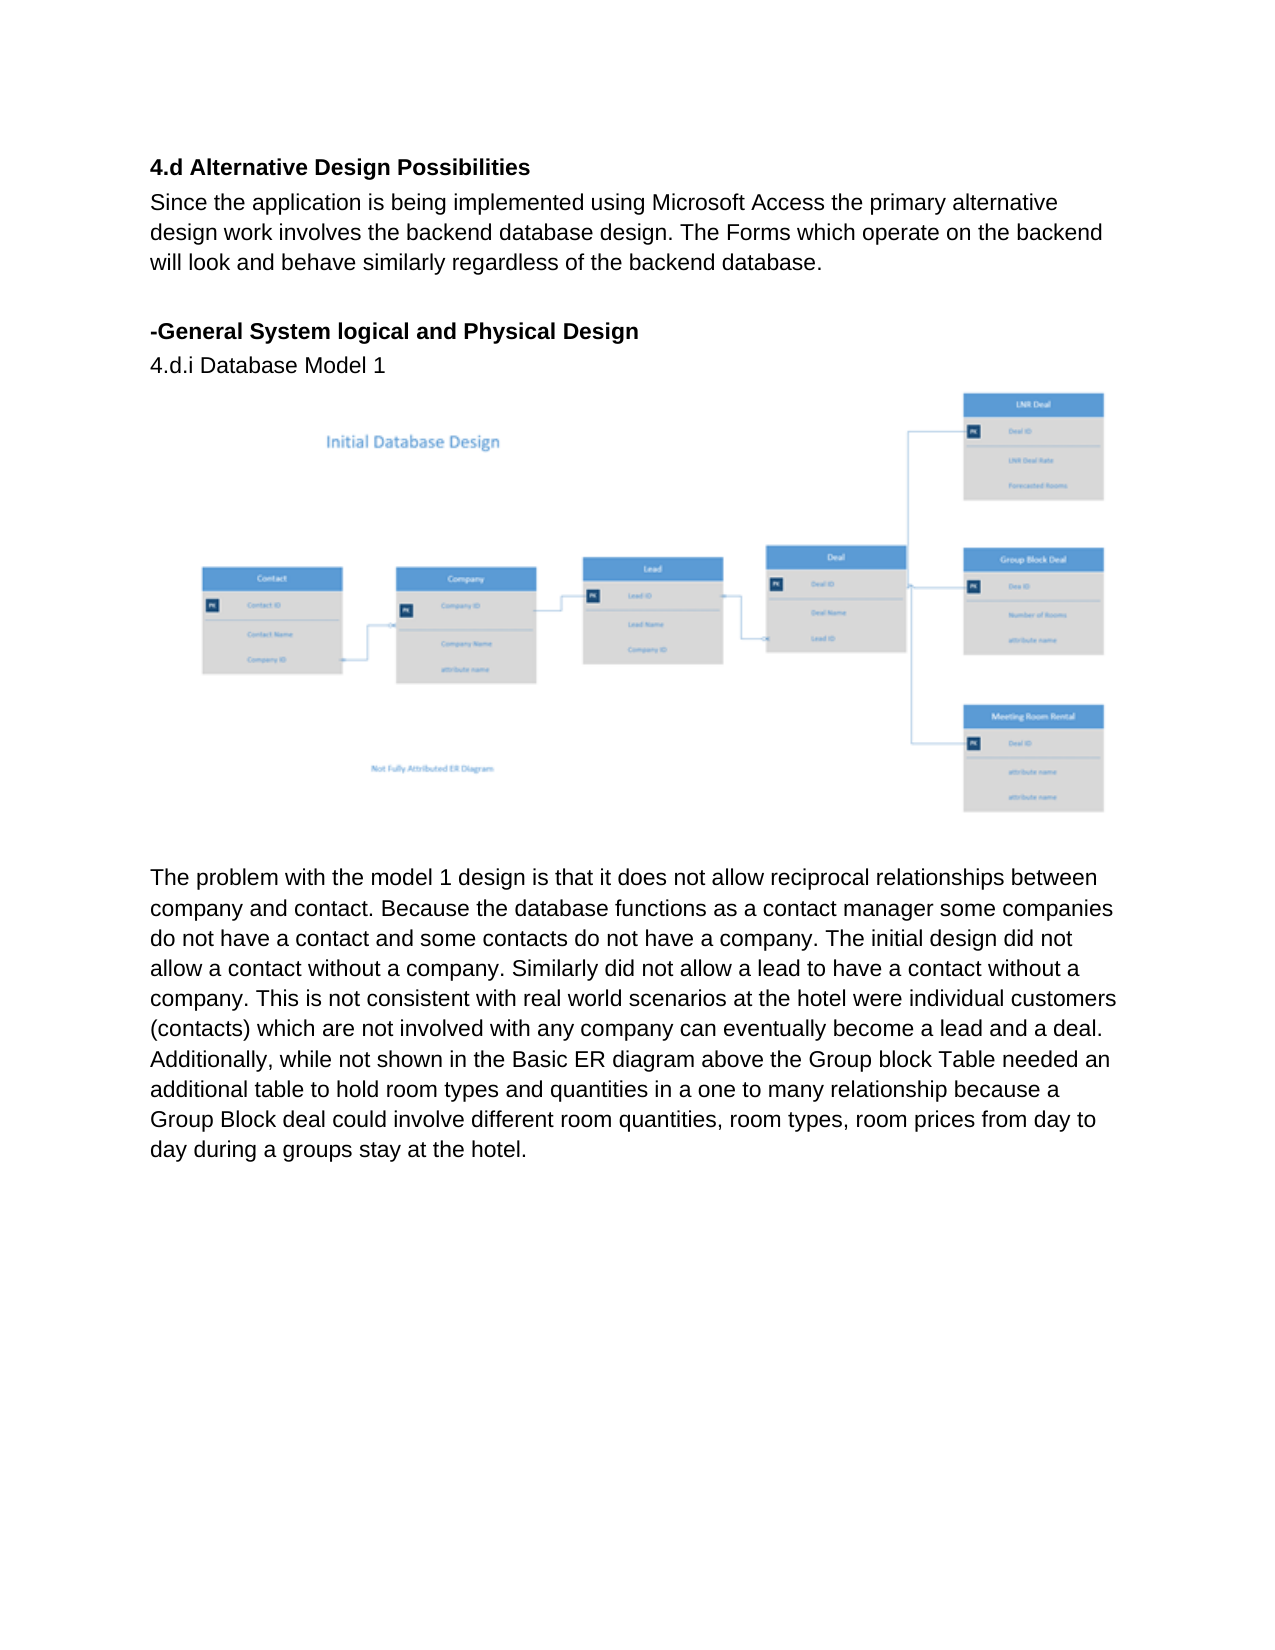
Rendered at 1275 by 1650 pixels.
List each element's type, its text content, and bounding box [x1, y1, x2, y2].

text -General System logical and Physical Design [150, 318, 1125, 344]
text Since the application is being implemented using Microsoft Access the primary alternative design work involves the backend database design. The Forms which operate on the backend will look and behave similarly regardless of the backend database. [150, 188, 1125, 275]
text The problem with the model 1 design is that it does not allow reciprocal relationships between company and contact. Because the database functions as a contact manager some companies do not have a contact and some contacts do not have a company. The initial design did not allow a contact without a company. Similarly did not allow a lead to have a contact without a company. This is not consistent with real world scenarios at the hotel were individual customers (contacts) which are not involved with any company can eventually become a lead and a deal. Additionally, while not shown in the Basic ER diagram above the Group block Table needed an additional table to hold room types and quantities in a one to many relationship because a Group Block deal could involve different room quantities, room types, room prices from day to day during a groups stay at the hotel. [150, 864, 1125, 1162]
text 4.d.i Database Model 1 [150, 352, 1125, 378]
text 4.d Alternative Design Possibilities [150, 154, 1125, 181]
picture [150, 386, 1125, 822]
